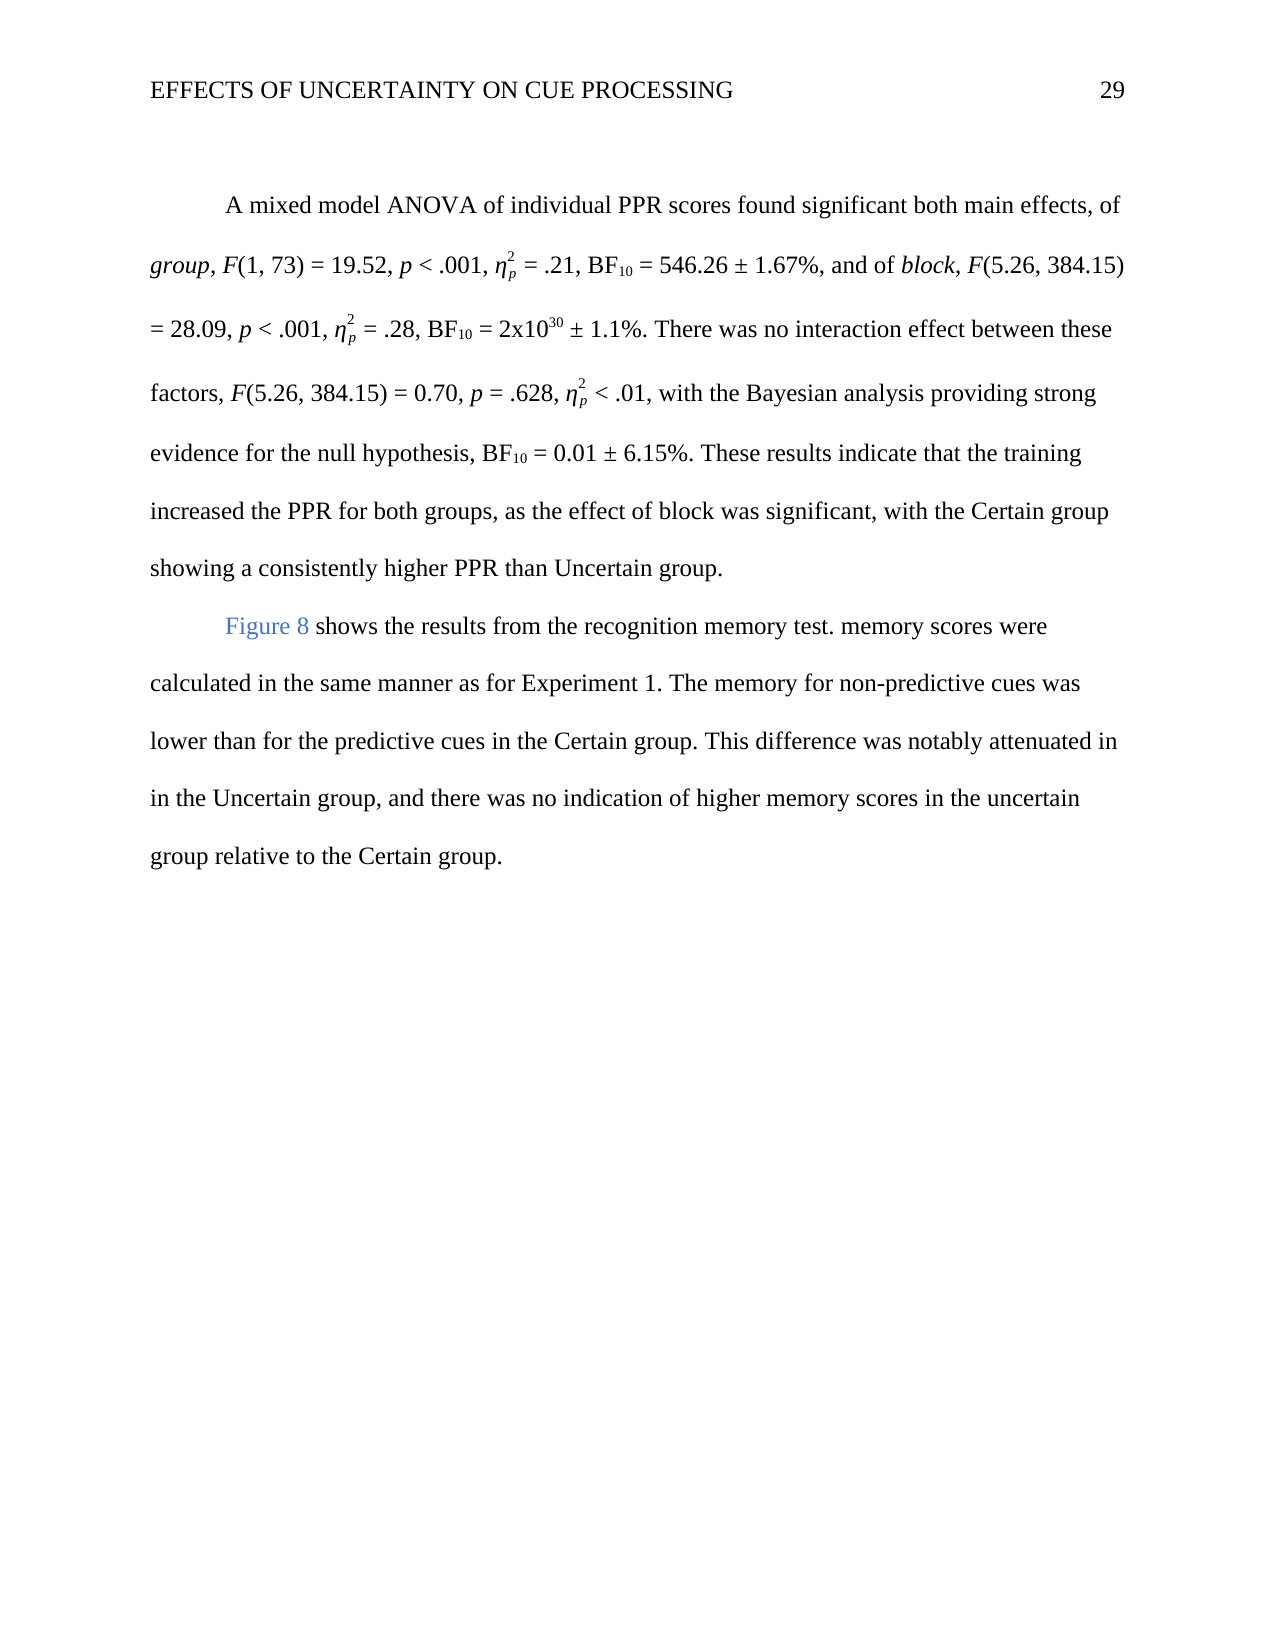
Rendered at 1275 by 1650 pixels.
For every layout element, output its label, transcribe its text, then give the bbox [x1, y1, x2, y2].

text Figure 8 shows the results from the recognition memory test. memory scores were calculated in the same manner as for Experiment 1. The memory for non-predictive cues was lower than for the predictive cues in the Certain group. This difference was notably attenuated in in the Uncertain group, and there was no indication of higher memory scores in the uncertain group relative to the Certain group. [150, 611, 1125, 869]
text A mixed model ANOVA of individual PPR scores found significant both main effects, of group, F(1, 73) = 19.52, p < .001, = .21, BF10 = 546.26 ± 1.67%, and of block, F(5.26, 384.15) = 28.09, p < .001, = .28, BF10 = 2x1030 ± 1.1%. There was no interaction effect between these factors, F(5.26, 384.15) = 0.70, p = .628, < .01, with the Bayesian analysis providing strong evidence for the null hypothesis, BF10 = 0.01 ± 6.15%. These results indicate that the training increased the PPR for both groups, as the effect of block was significant, with the Certain group showing a consistently higher PPR than Uncertain group. [150, 190, 1125, 582]
